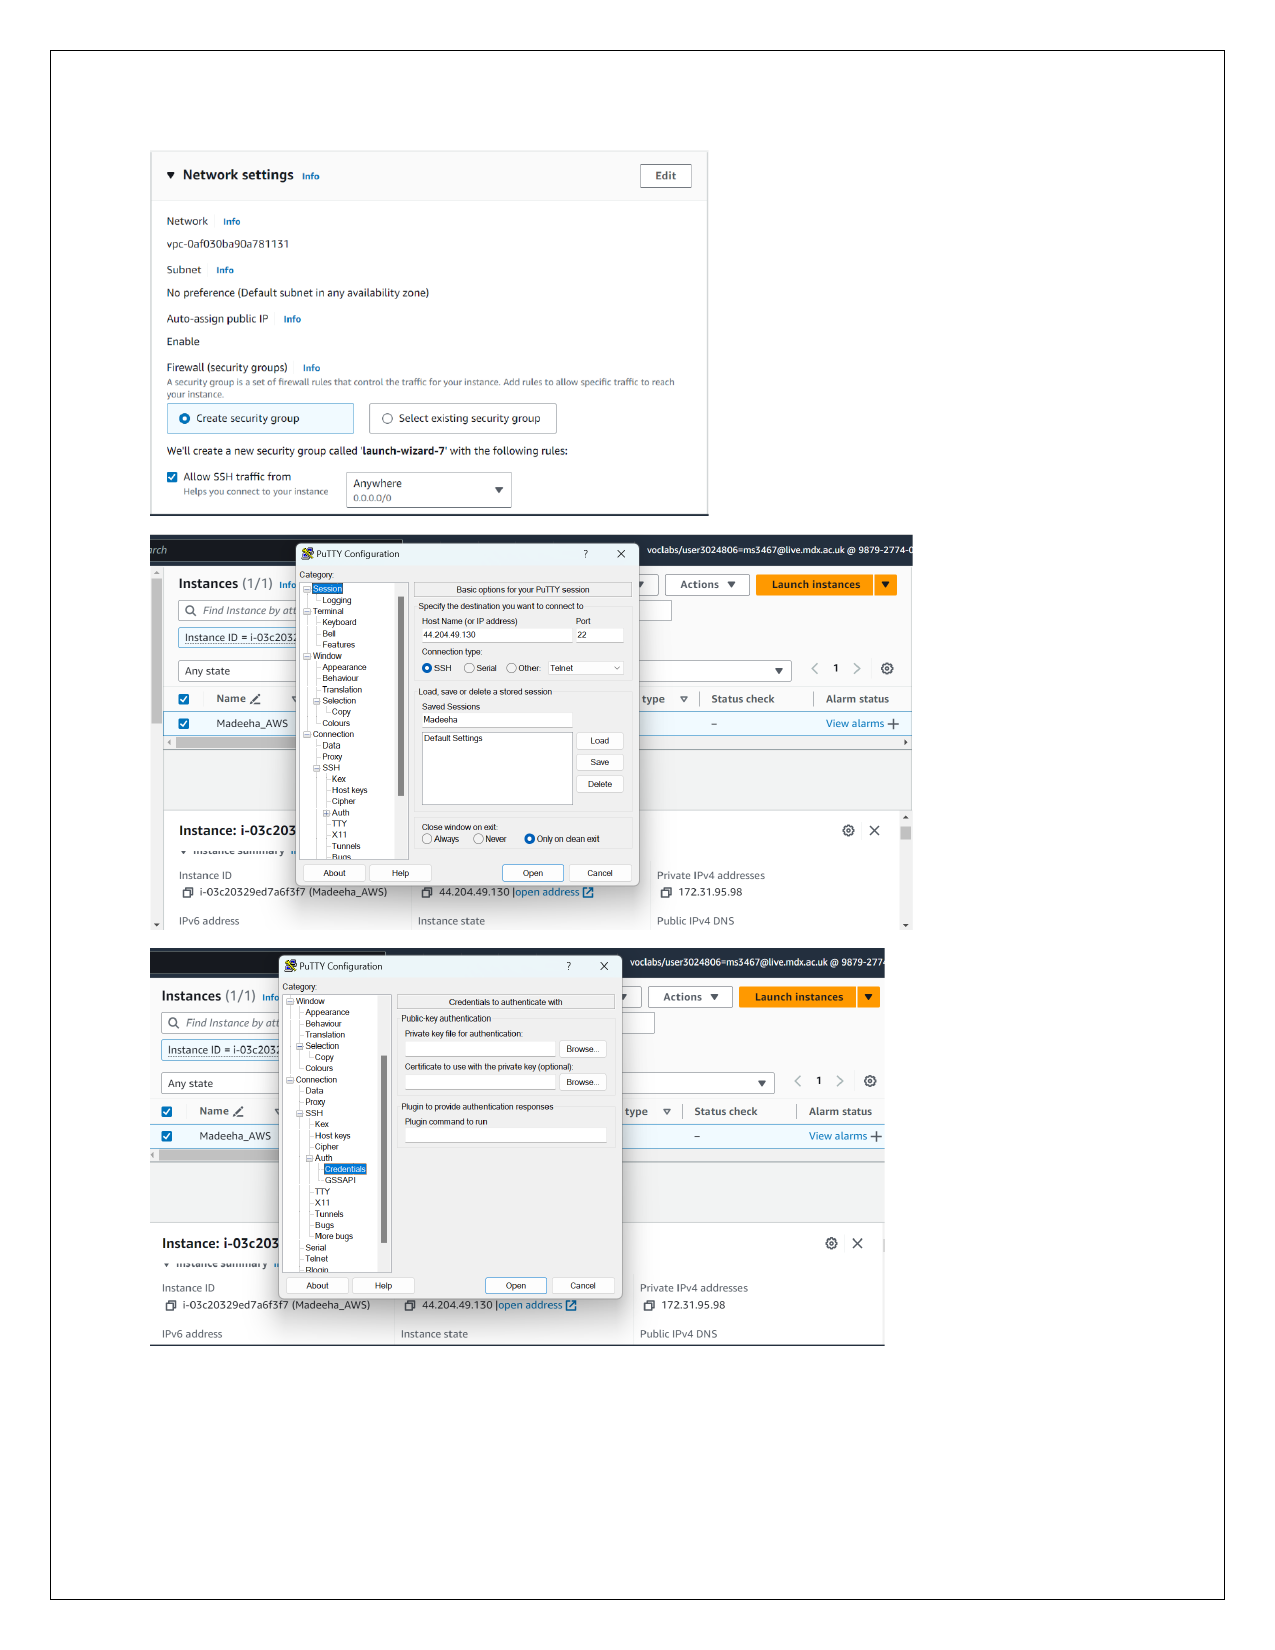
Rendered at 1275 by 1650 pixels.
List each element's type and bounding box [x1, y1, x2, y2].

picture [150, 948, 885, 1346]
picture [150, 150, 709, 516]
picture [150, 534, 913, 930]
